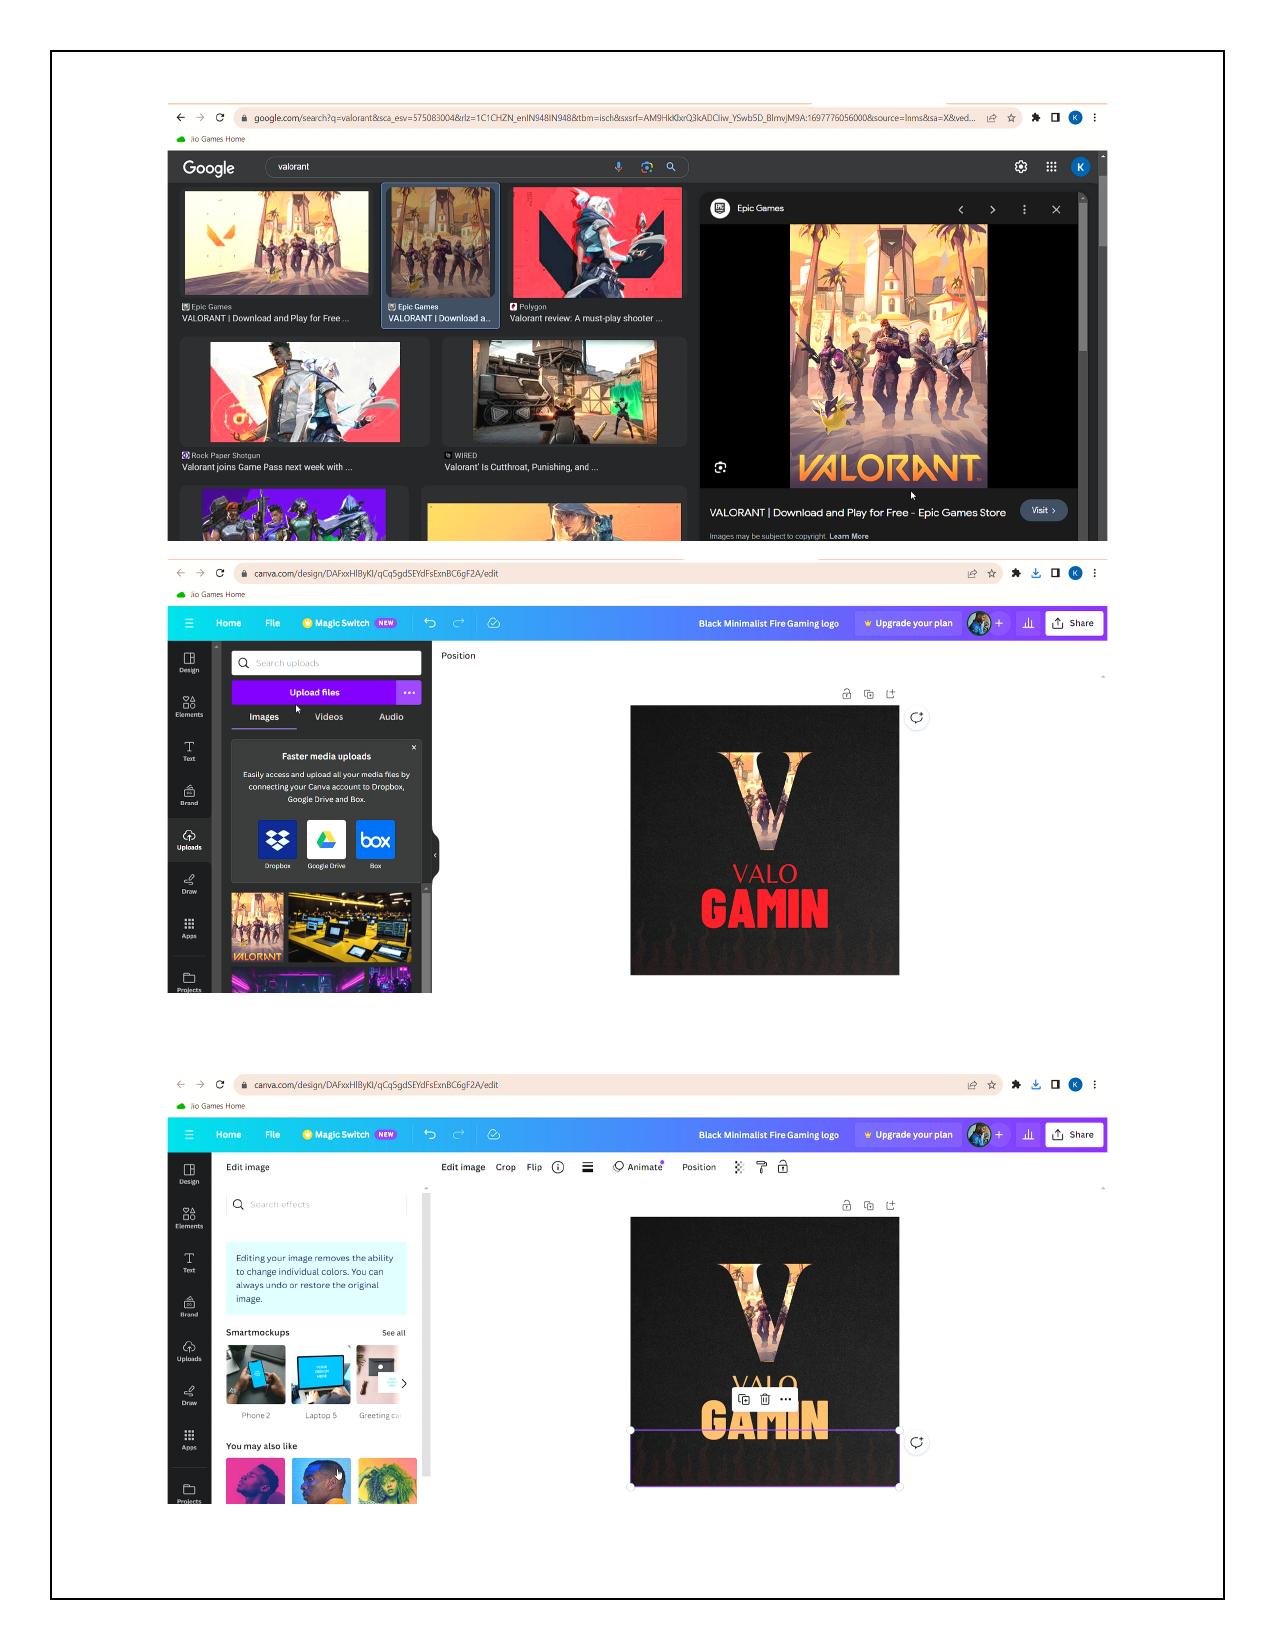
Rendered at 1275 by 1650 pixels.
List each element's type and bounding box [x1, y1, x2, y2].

picture [167, 103, 1108, 541]
picture [167, 1072, 1108, 1504]
picture [167, 559, 1108, 993]
